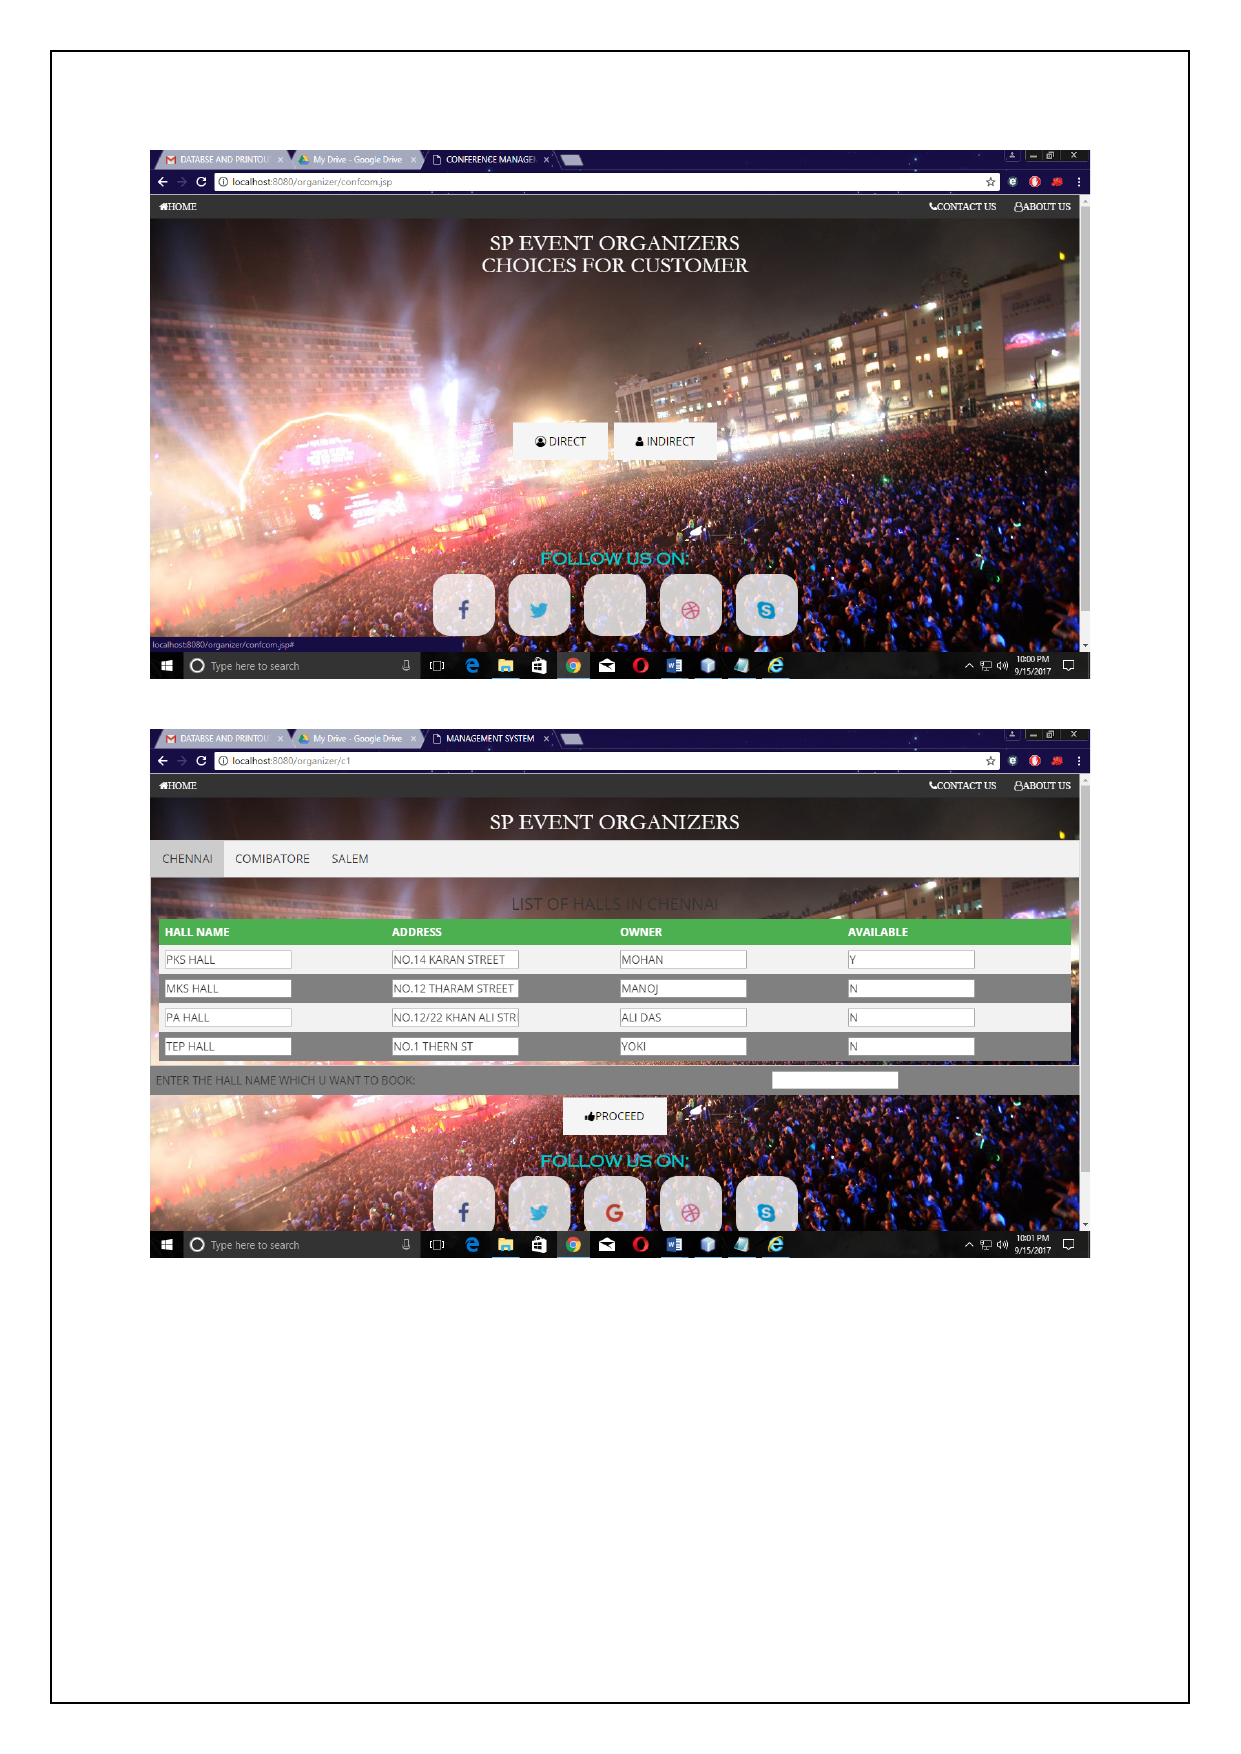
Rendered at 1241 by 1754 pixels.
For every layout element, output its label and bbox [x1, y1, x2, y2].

picture [150, 150, 1091, 679]
picture [150, 729, 1091, 1258]
